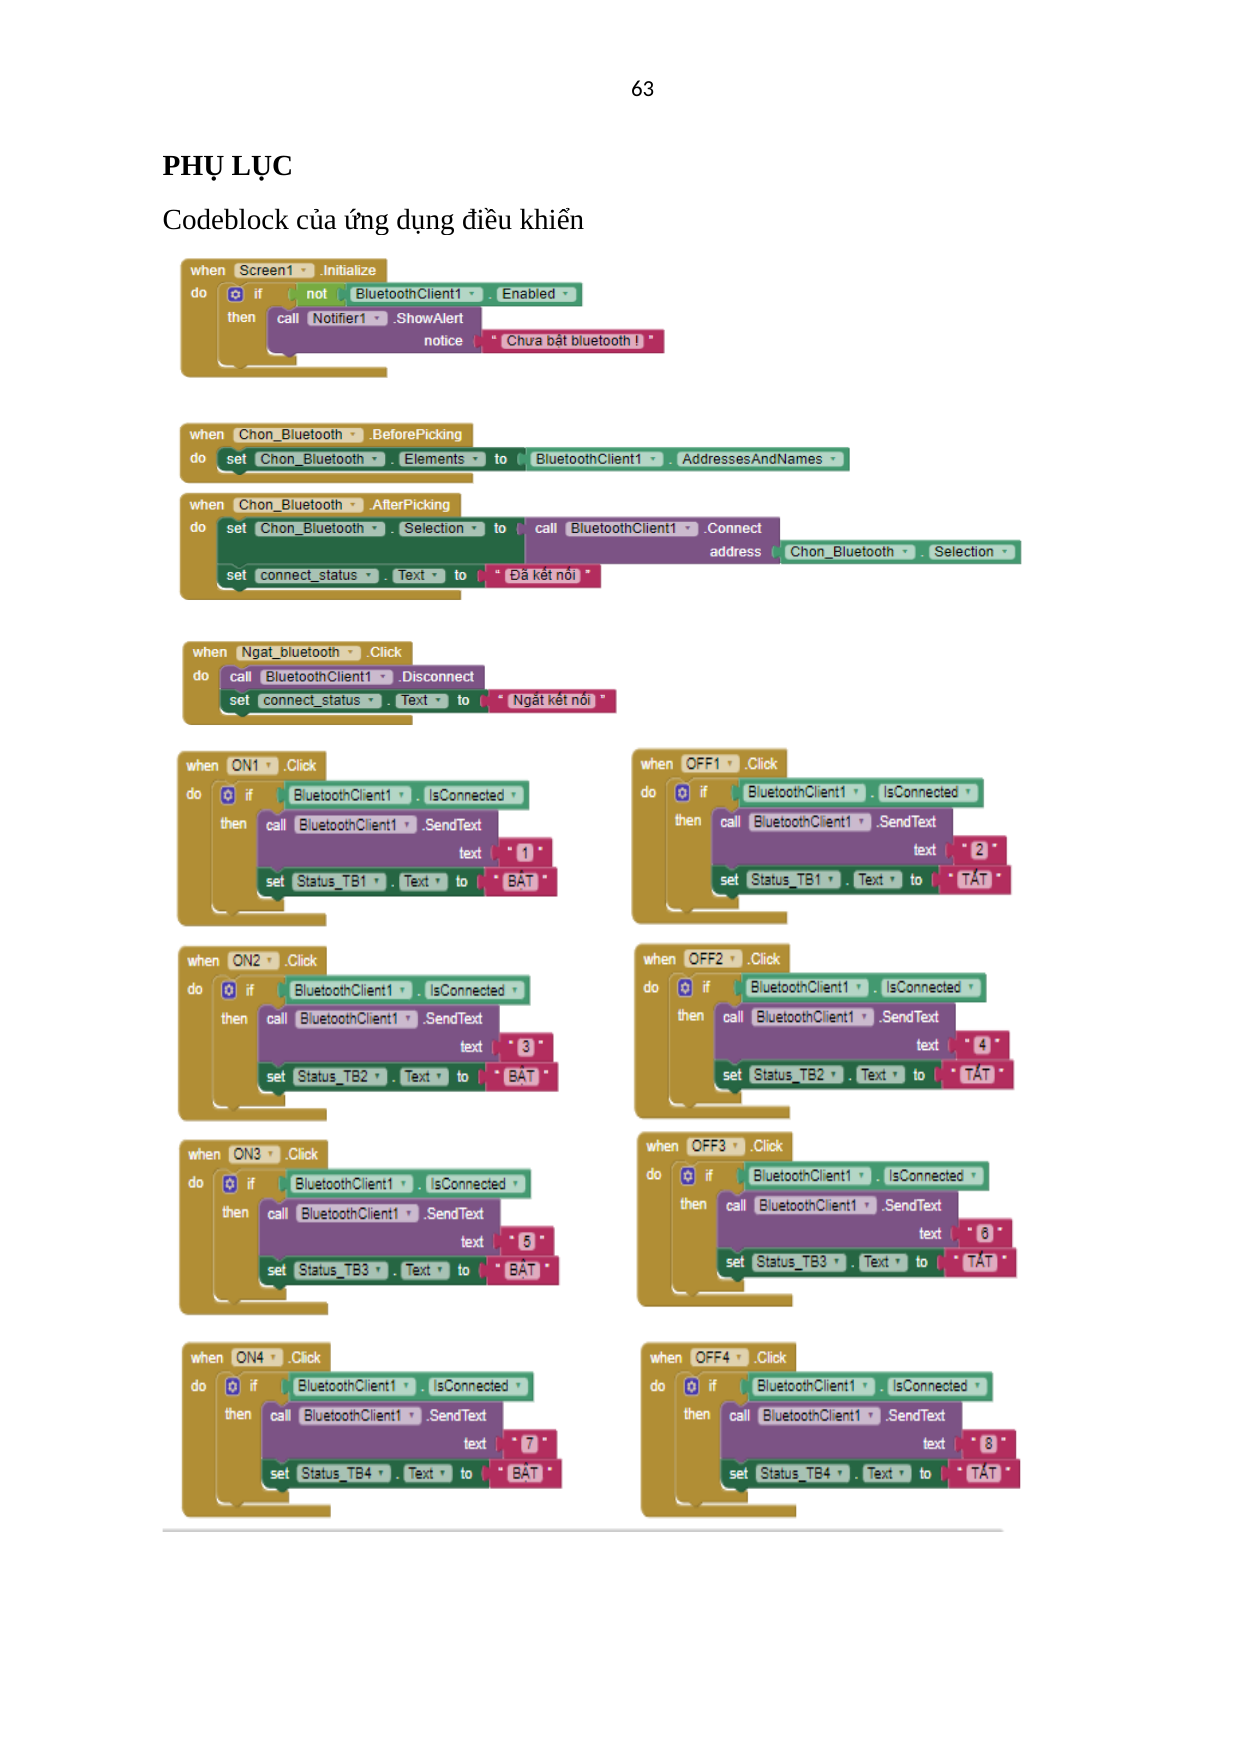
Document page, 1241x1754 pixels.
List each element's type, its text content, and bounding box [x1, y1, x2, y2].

picture [162, 235, 1079, 1532]
list PHỤ LỤC [162, 148, 1086, 181]
